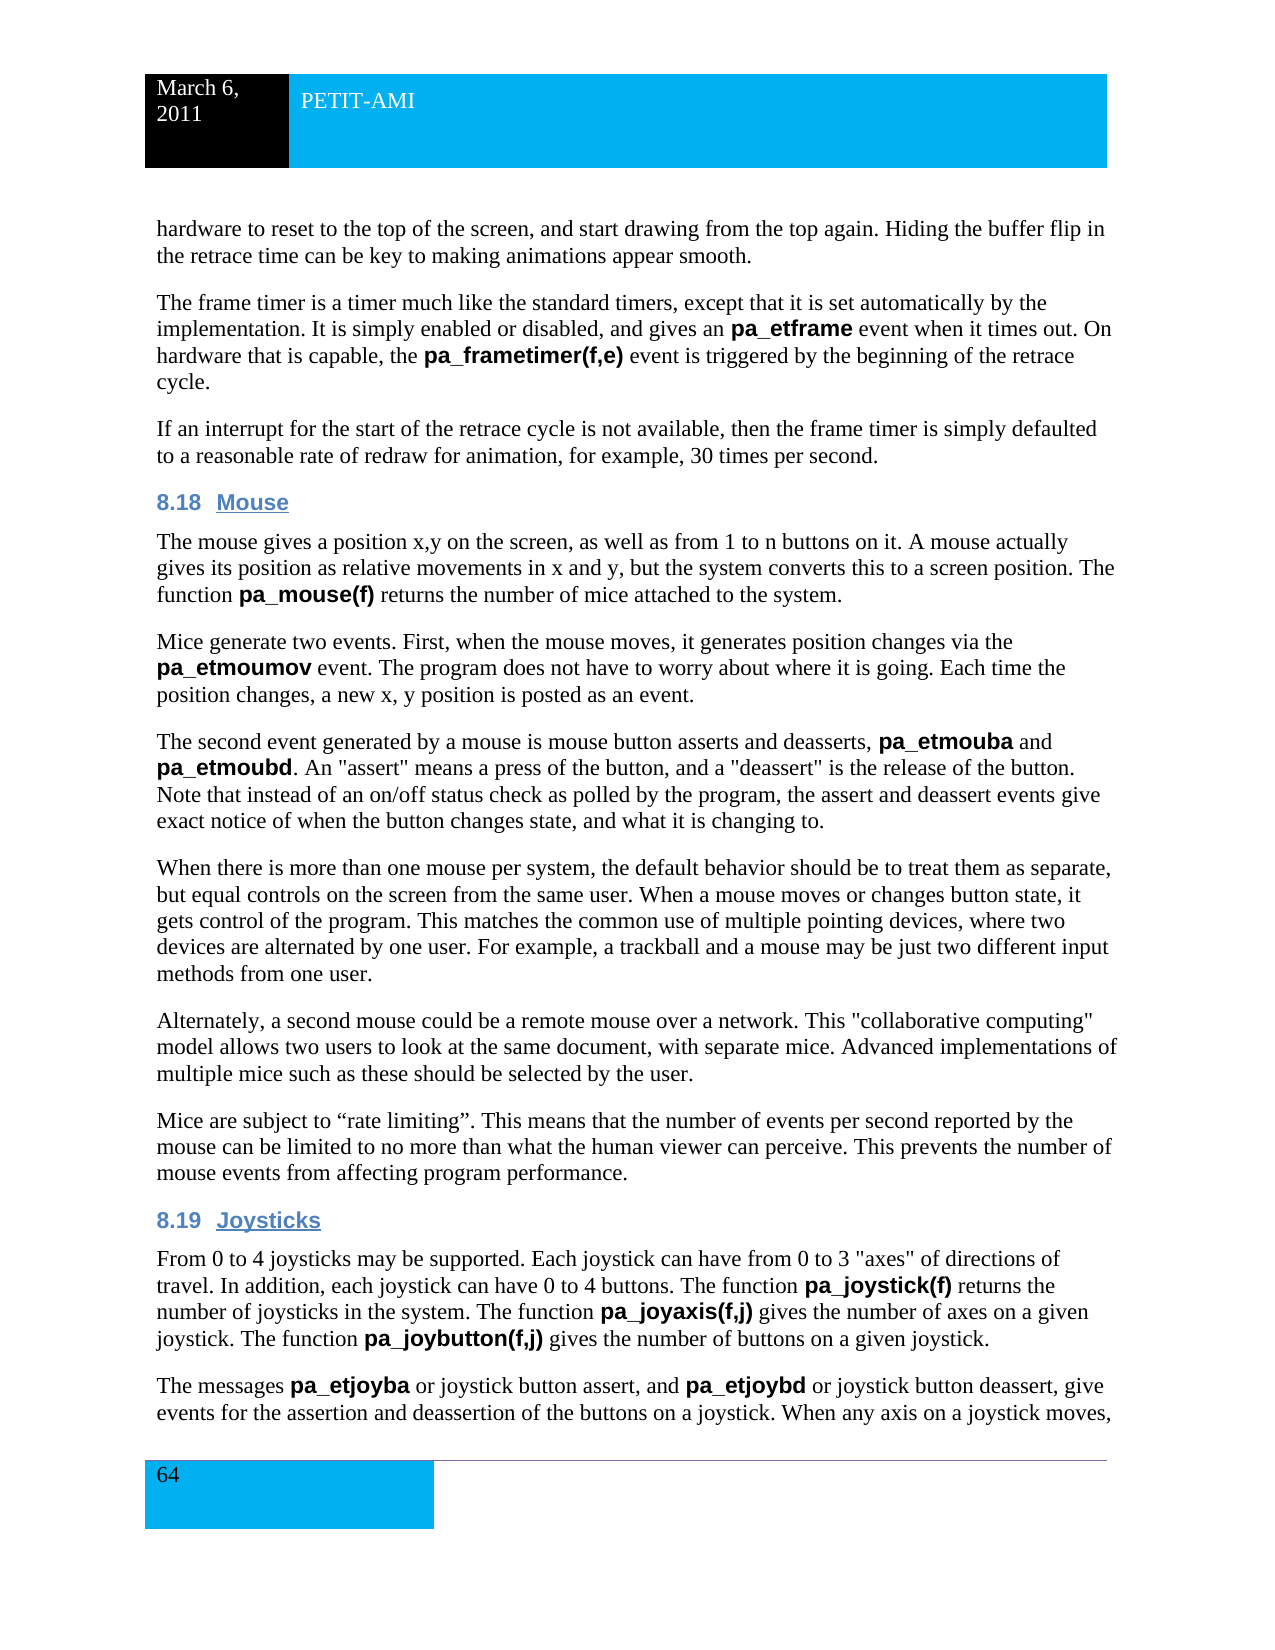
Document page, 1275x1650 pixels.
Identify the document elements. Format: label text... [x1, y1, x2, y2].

text Alternately, a second mouse could be a remote mouse over a network. This "collaborative computing" model allows two users to look at the same document, with separate mice. Advanced implementations of multiple mice such as these should be selected by the user. [156, 1007, 1118, 1086]
subtitle Joysticks [156, 1207, 1118, 1233]
text Mice generate two events. First, when the mouse moves, it generates position changes via the pa_etmoumov event. The program does not have to worry about where it is going. Each time the position changes, a new x, y position is posted as an event. [156, 628, 1118, 707]
subtitle Mouse [156, 489, 1118, 515]
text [156, 1372, 1118, 1425]
text If an interrupt for the start of the retrace cycle is not available, then the frame timer is simply defaulted to a reasonable rate of redraw for animation, for example, 30 times per second. [156, 415, 1118, 468]
text The frame timer is a timer much like the standard timers, except that it is set automatically by the implementation. It is simply enabled or disabled, and gives an pa_etframe event when it times out. On hardware that is capable, the pa_frametimer(f,e) event is triggered by the beginning of the retrace cycle. [156, 289, 1118, 394]
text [156, 215, 1118, 268]
text The second event generated by a mouse is mouse button asserts and deasserts, pa_etmouba and pa_etmoubd. An "assert" means a press of the button, and a "deassert" is the release of the button. Note that instead of an on/off status check as polled by the program, the assert and deassert events give exact notice of when the button changes state, and what it is changing to. [156, 728, 1118, 833]
text When there is more than one mouse per system, the default behavior should be to treat them as separate, but equal controls on the screen from the same user. When a mouse moves or changes button state, it gets control of the program. This matches the common use of multiple pointing devices, where two devices are alternated by one user. For example, a trackball and a mouse may be just two different input methods from one user. [156, 854, 1118, 986]
text From 0 to 4 joysticks may be supported. Each joystick can have from 0 to 3 "axes" of directions of travel. In addition, each joystick can have 0 to 4 buttons. The function pa_joystick(f) returns the number of joysticks in the system. The function pa_joyaxis(f,j) gives the number of axes on a given joystick. The function pa_joybutton(f,j) gives the number of buttons on a given joystick. [156, 1246, 1118, 1351]
text Mice are subject to “rate limiting”. This means that the number of events per second reported by the mouse can be limited to no more than what the human viewer can perceive. This prevents the number of mouse events from affecting program performance. [156, 1107, 1118, 1186]
text The mouse gives a position x,y on the screen, as well as from 1 to n buttons on it. A mouse actually gives its position as relative movements in x and y, but the system converts this to a screen position. The function pa_mouse(f) returns the number of mice attached to the system. [156, 528, 1118, 607]
